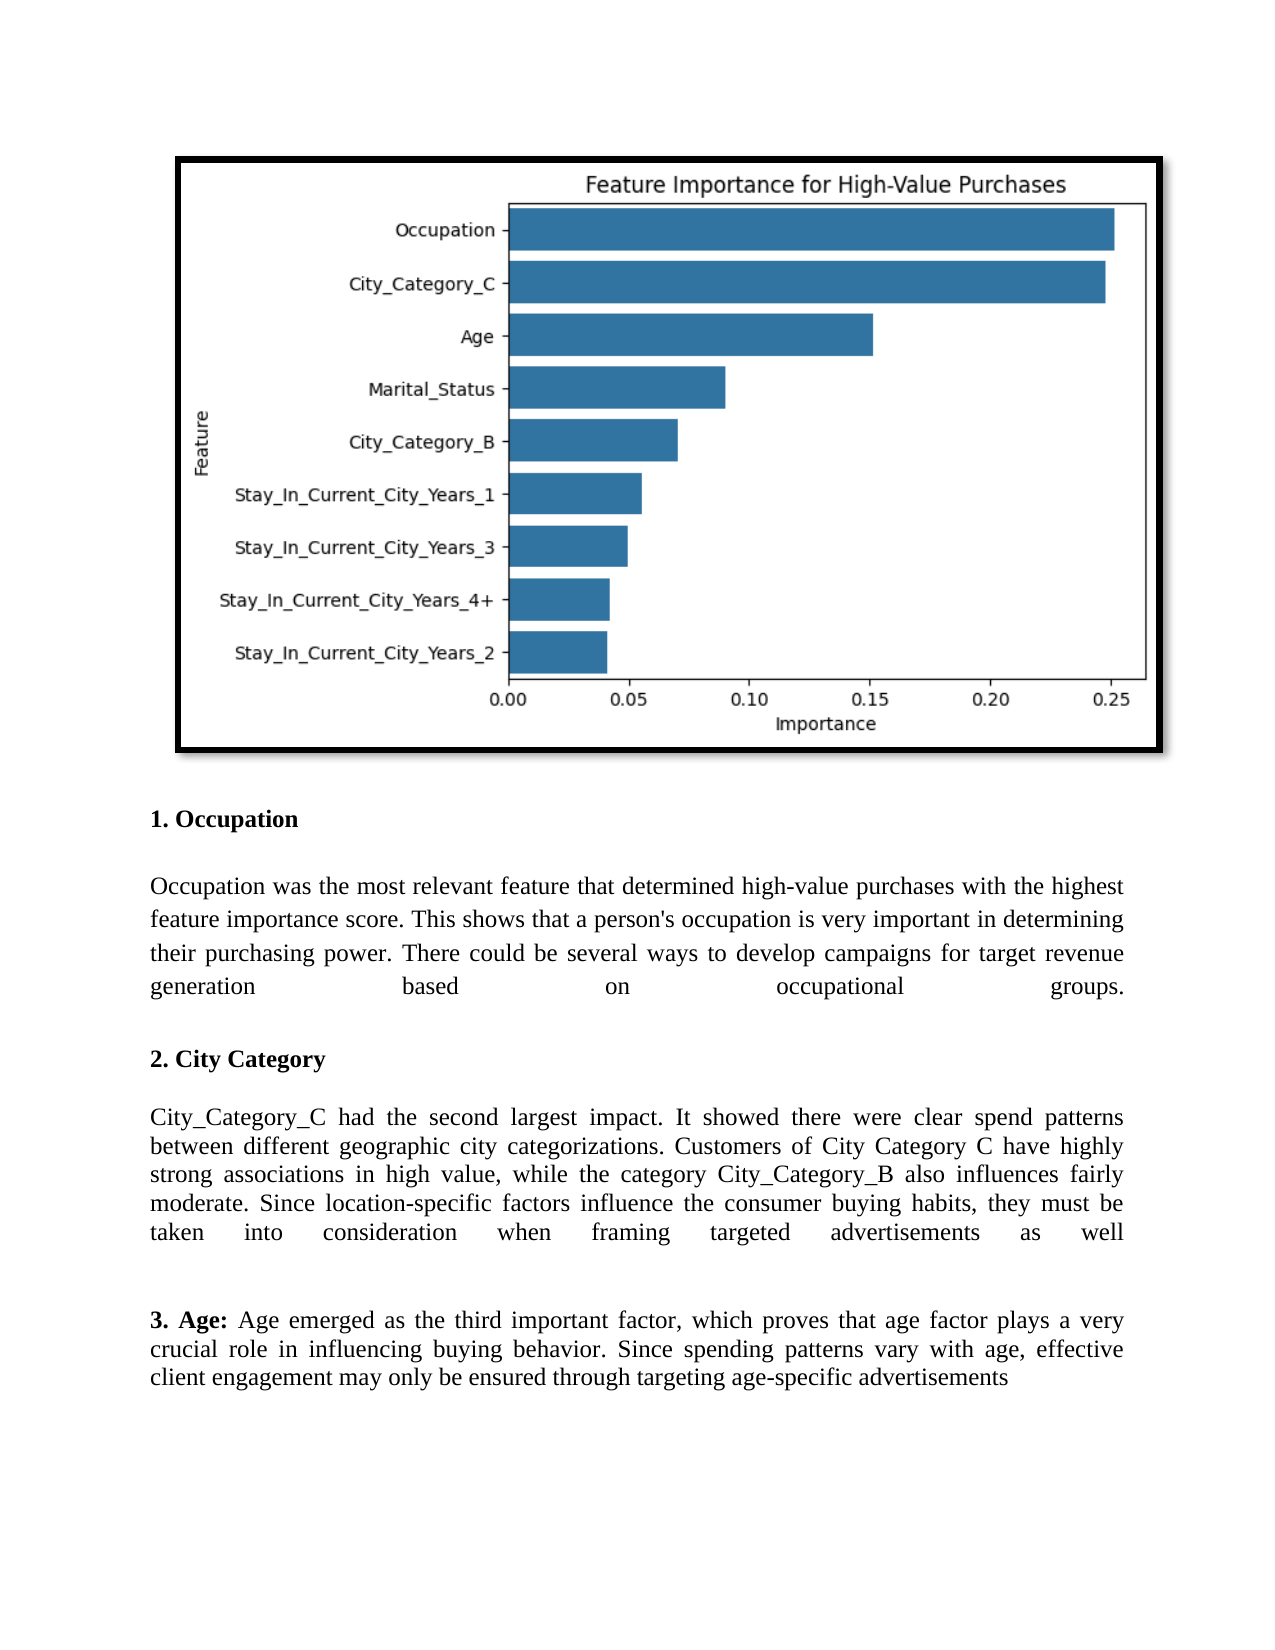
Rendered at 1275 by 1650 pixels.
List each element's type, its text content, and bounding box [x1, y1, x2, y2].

text City_Category_C had the second largest impact. It showed there were clear spend patterns between different geographic city categorizations. Customers of City Category C have highly strong associations in high value, while the category City_Category_B also influences fairly moderate. Since location-specific factors influence the consumer buying habits, they must be taken into consideration when framing targeted advertisements as well [150, 1102, 1125, 1280]
text Occupation was the most relevant feature that determined high-value purchases with the highest feature importance score. This shows that a person's occupation is very important in determining their purchasing power. There could be several ways to develop campaigns for target revenue generation based on occupational groups. 2. City Category [150, 871, 1125, 1072]
subtitle 1. Occupation [150, 804, 1125, 833]
text 3. Age: Age emerged as the third important factor, which proves that age factor plays a very crucial role in influencing buying behavior. Since spending patterns vary with age, effective client engagement may only be ensured through targeting age-specific advertisements [150, 1305, 1125, 1391]
